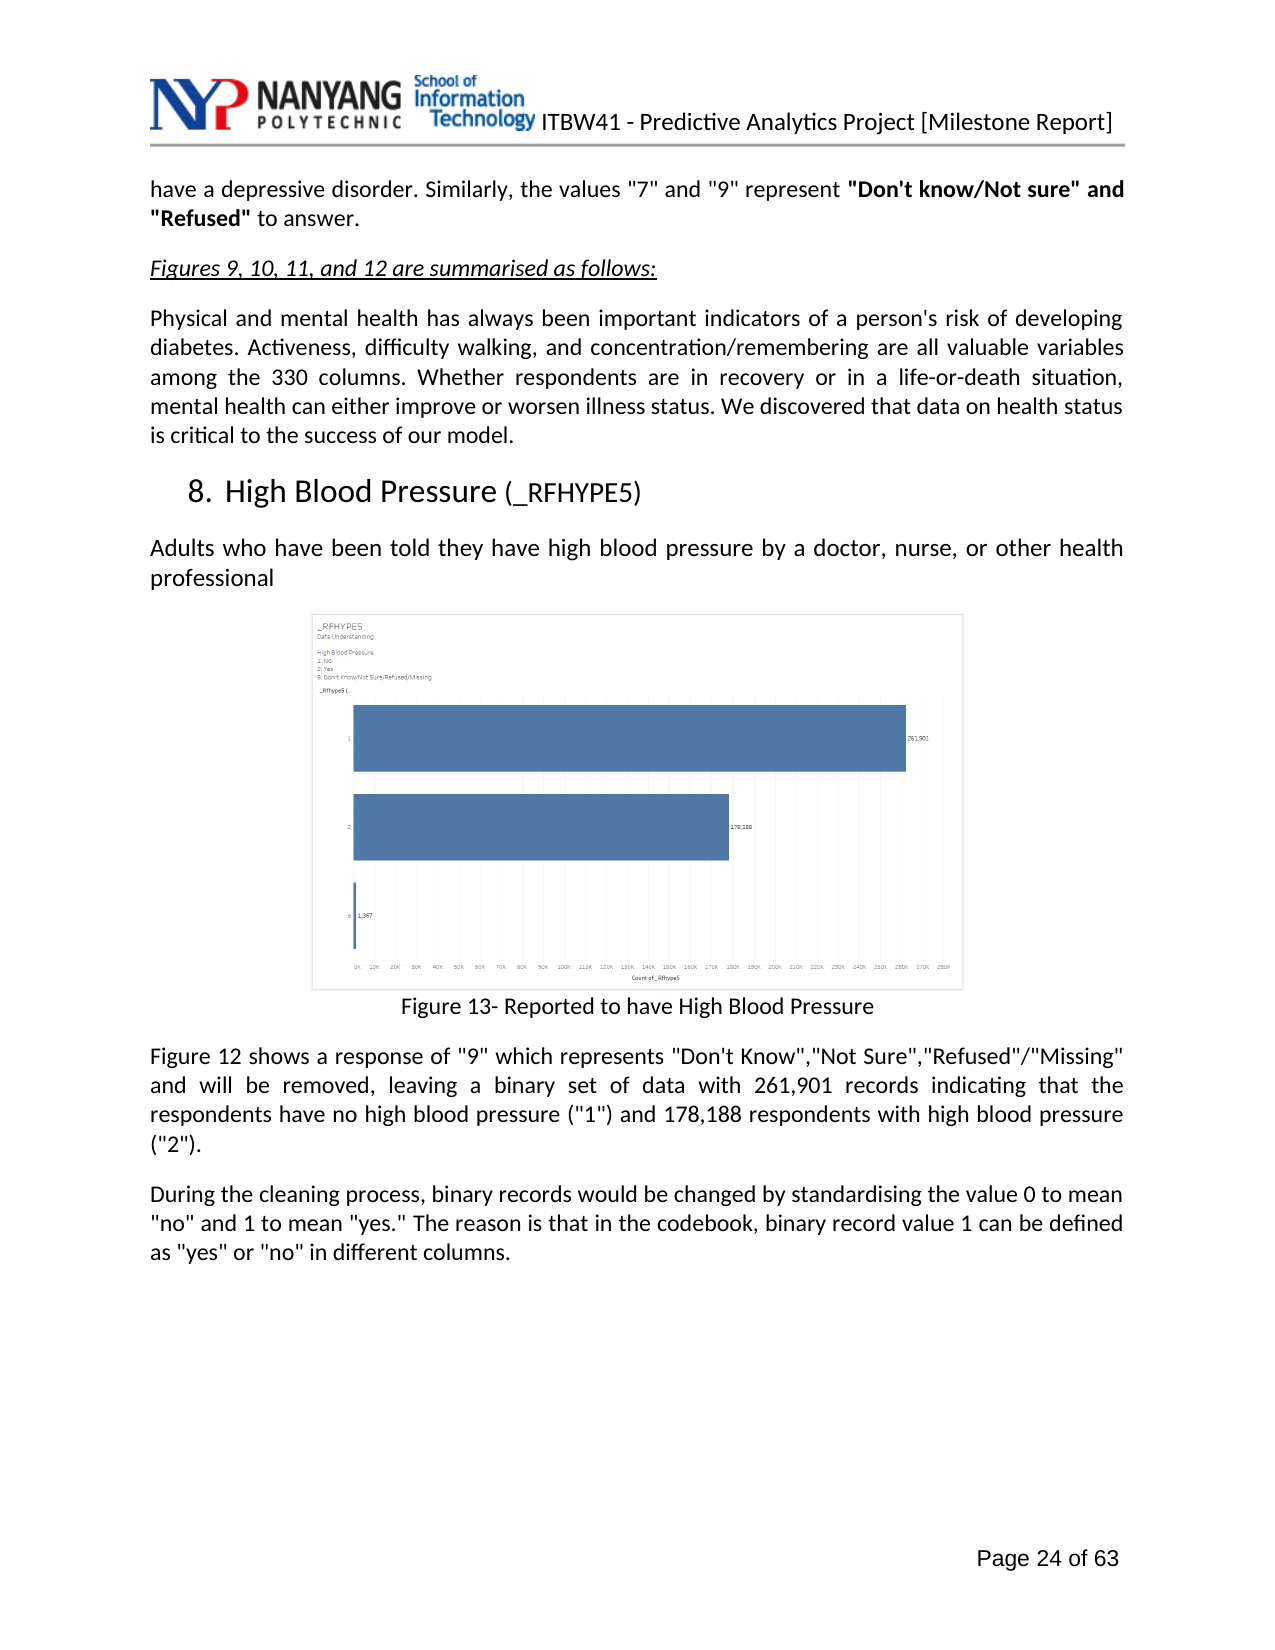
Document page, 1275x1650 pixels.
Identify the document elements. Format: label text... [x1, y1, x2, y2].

text Figure 12 shows a response of "9" which represents "Don't Know","Not Sure","Refused"/"Missing" and will be removed, leaving a binary set of data with 261,901 records indicating that the respondents have no high blood pressure ("1") and 178,188 respondents with high blood pressure ("2"). [150, 1041, 1125, 1158]
picture [310, 613, 965, 991]
picture [150, 75, 536, 131]
text Physical and mental health has always been important indicators of a person's risk of developing diabetes. Activeness, difficulty walking, and concentration/remembering are all valuable variables among the 330 columns. Whether respondents are in recovery or in a life-or-death situation, mental health can either improve or worsen illness status. We discovered that data on health status is critical to the success of our model. [150, 303, 1125, 449]
text Figure 13- Reported to have High Blood Pressure [150, 991, 1125, 1020]
text Figures 9, 10, 11, and 12 are summarised as follows: [150, 253, 1125, 282]
text Adults who have been told they have high blood pressure by a doctor, nurse, or other health professional [150, 532, 1125, 593]
list High Blood Pressure (_RFHYPE5) [187, 470, 1125, 511]
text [150, 174, 1125, 232]
text During the cleaning process, binary records would be changed by standardising the value 0 to mean "no" and 1 to mean "yes." The reason is that in the codebook, binary record value 1 can be defined as "yes" or "no" in different columns. [150, 1179, 1125, 1267]
